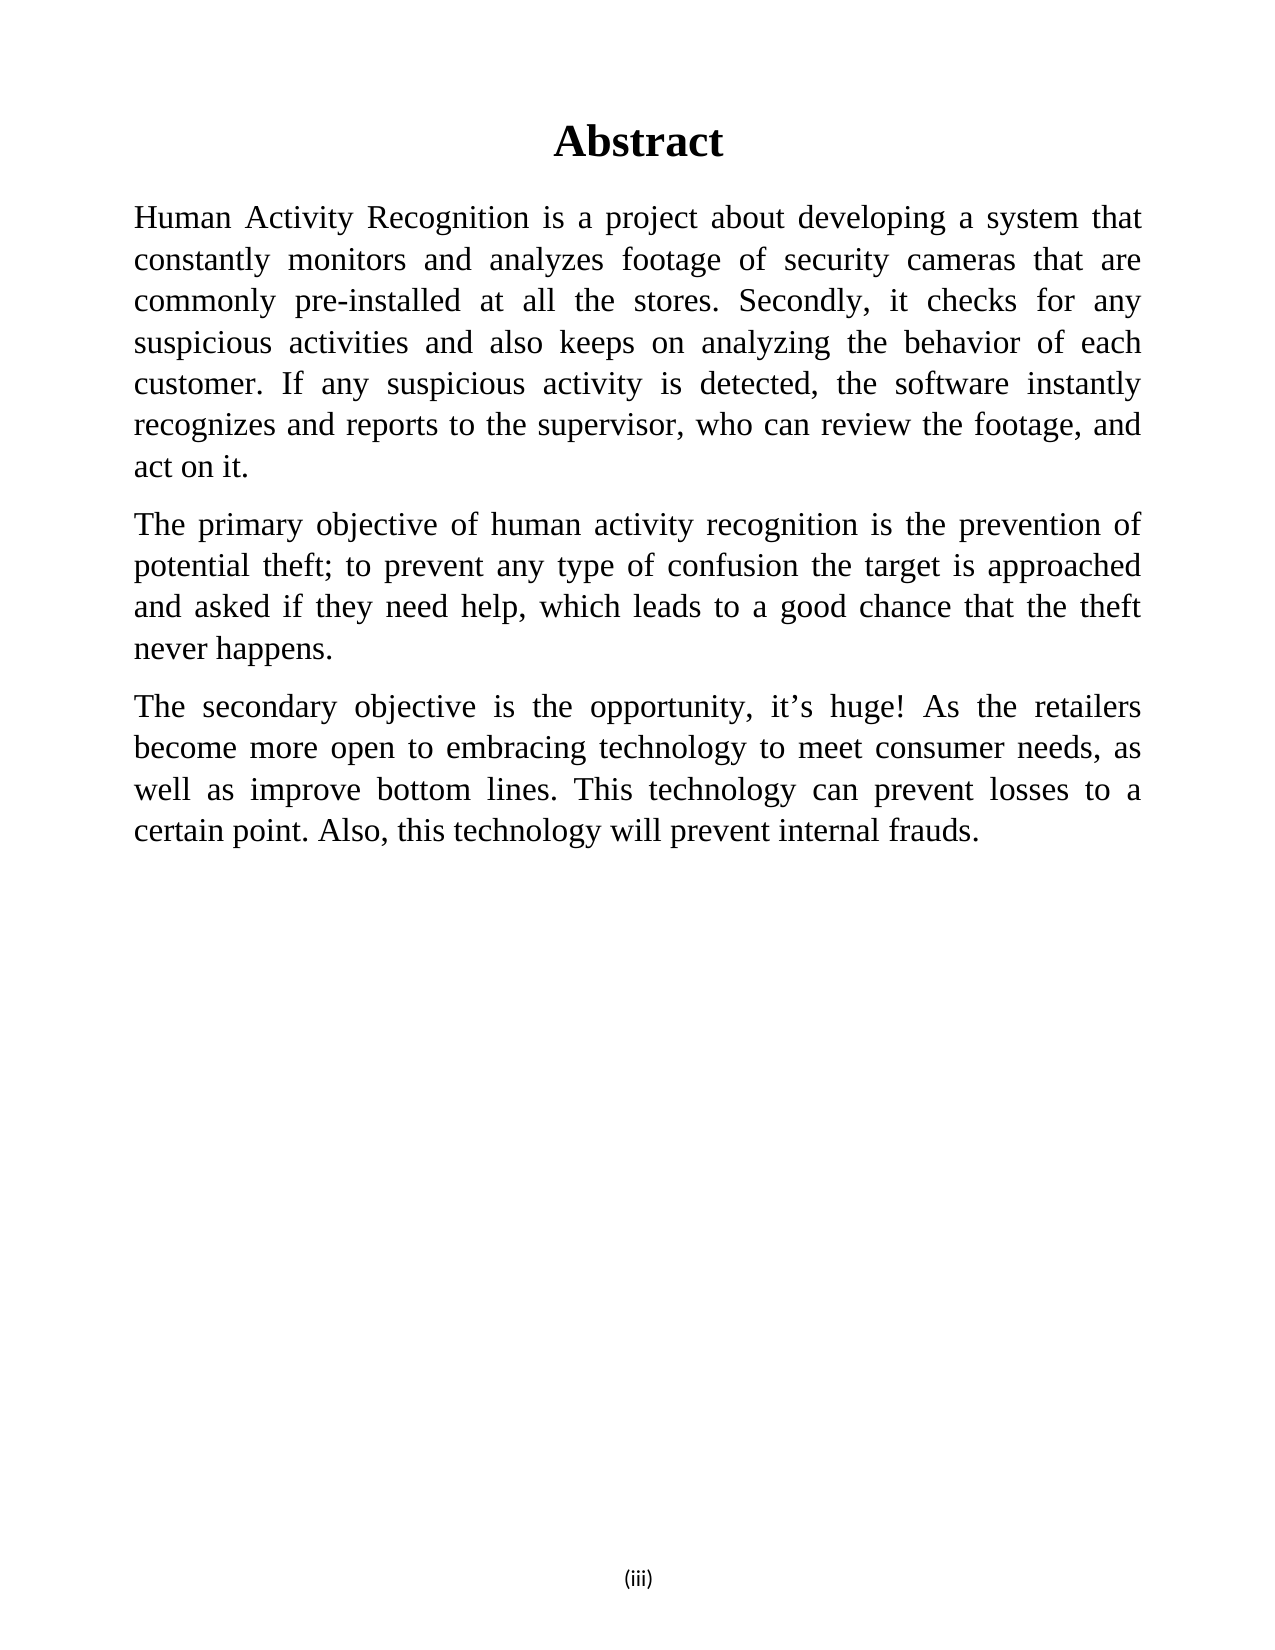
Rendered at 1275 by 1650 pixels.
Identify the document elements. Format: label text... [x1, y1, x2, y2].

text Abstract [133, 114, 1143, 167]
text Human Activity Recognition is a project about developing a system that constantly monitors and analyzes footage of security cameras that are commonly pre-installed at all the stores. Secondly, it checks for any suspicious activities and also keeps on analyzing the behavior of each customer. If any suspicious activity is detected, the software instantly recognizes and reports to the supervisor, who can review the footage, and act on it. [133, 198, 1143, 484]
text The primary objective of human activity recognition is the prevention of potential theft; to prevent any type of confusion the target is approached and asked if they need help, which leads to a good chance that the theft never happens. [133, 504, 1143, 666]
text The secondary objective is the opportunity, it’s huge! As the retailers become more open to embracing technology to meet consumer needs, as well as improve bottom lines. This technology can prevent losses to a certain point. Also, this technology will prevent internal frauds. [133, 686, 1143, 848]
